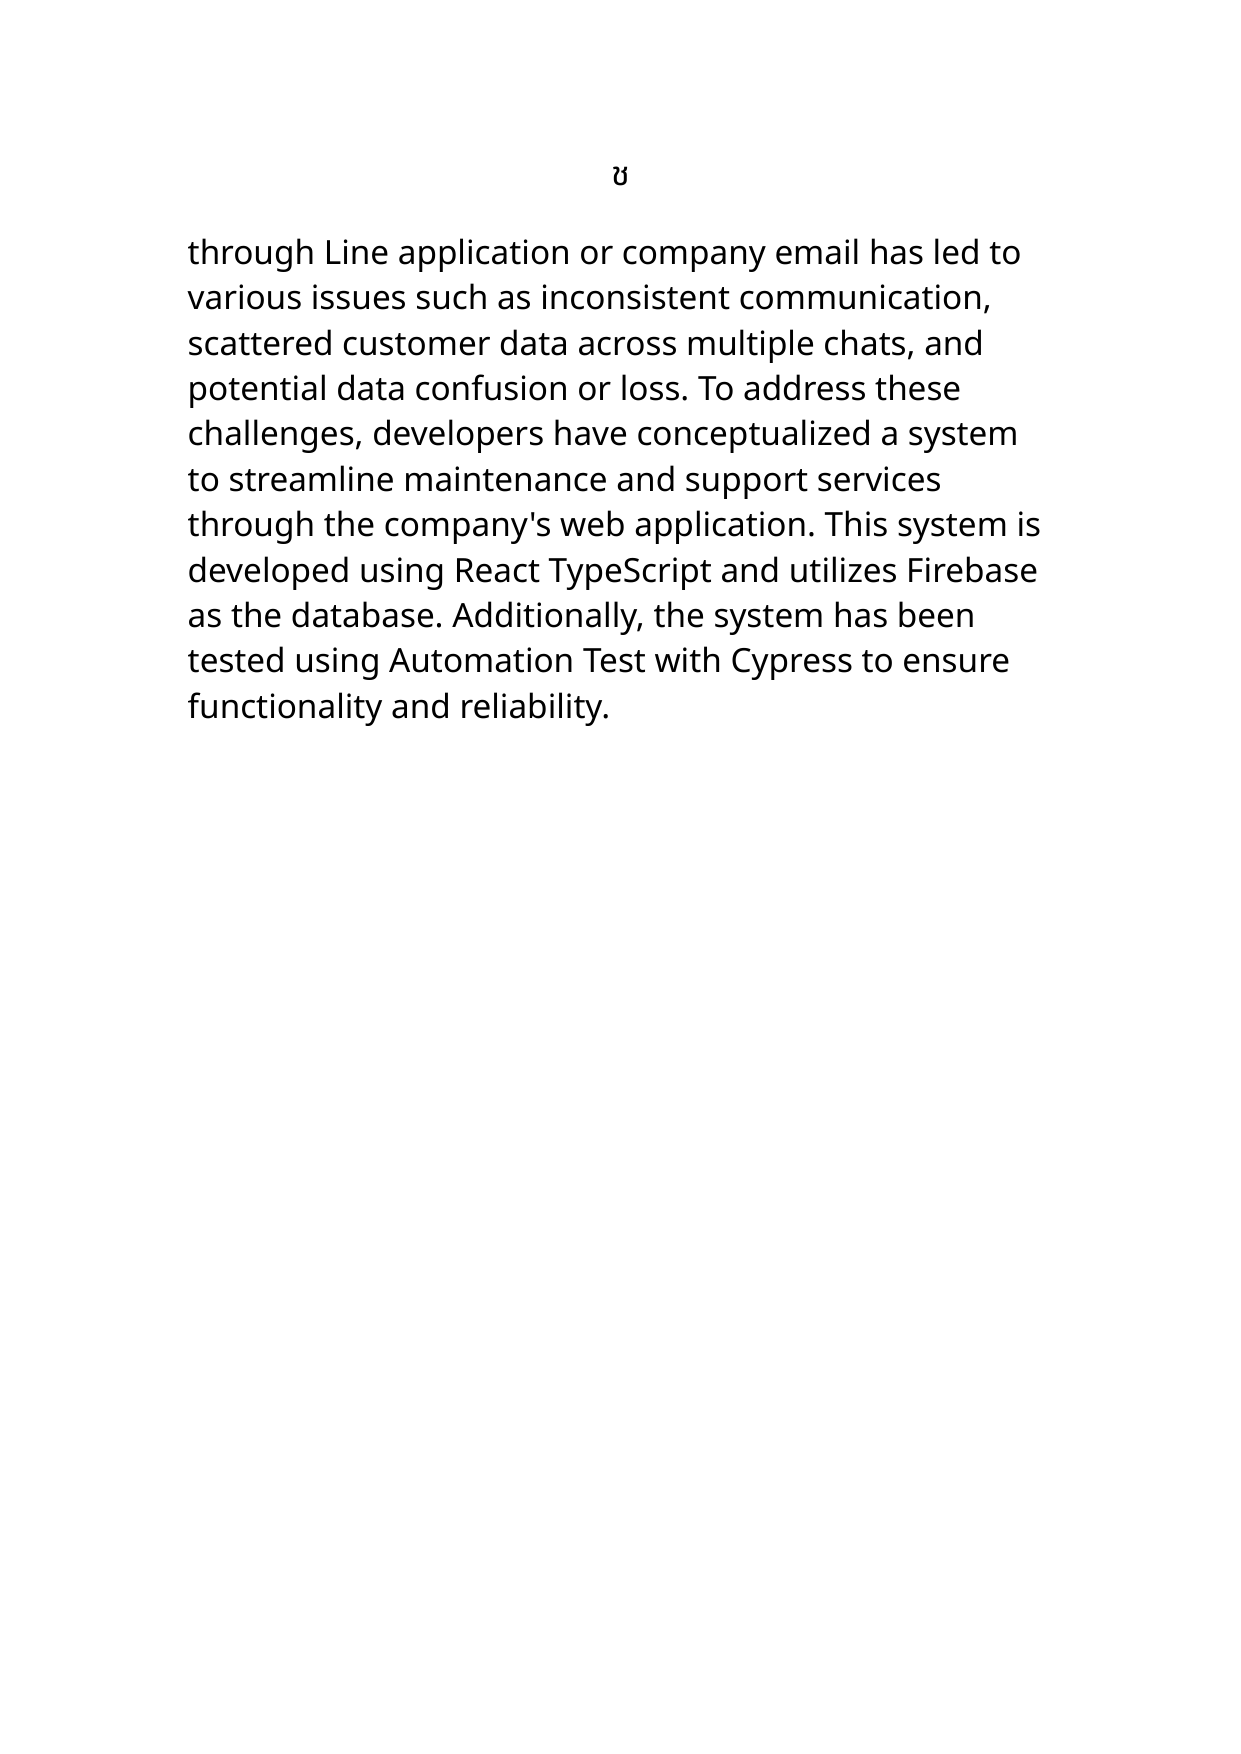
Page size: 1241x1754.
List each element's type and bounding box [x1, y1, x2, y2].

text [187, 228, 1053, 728]
